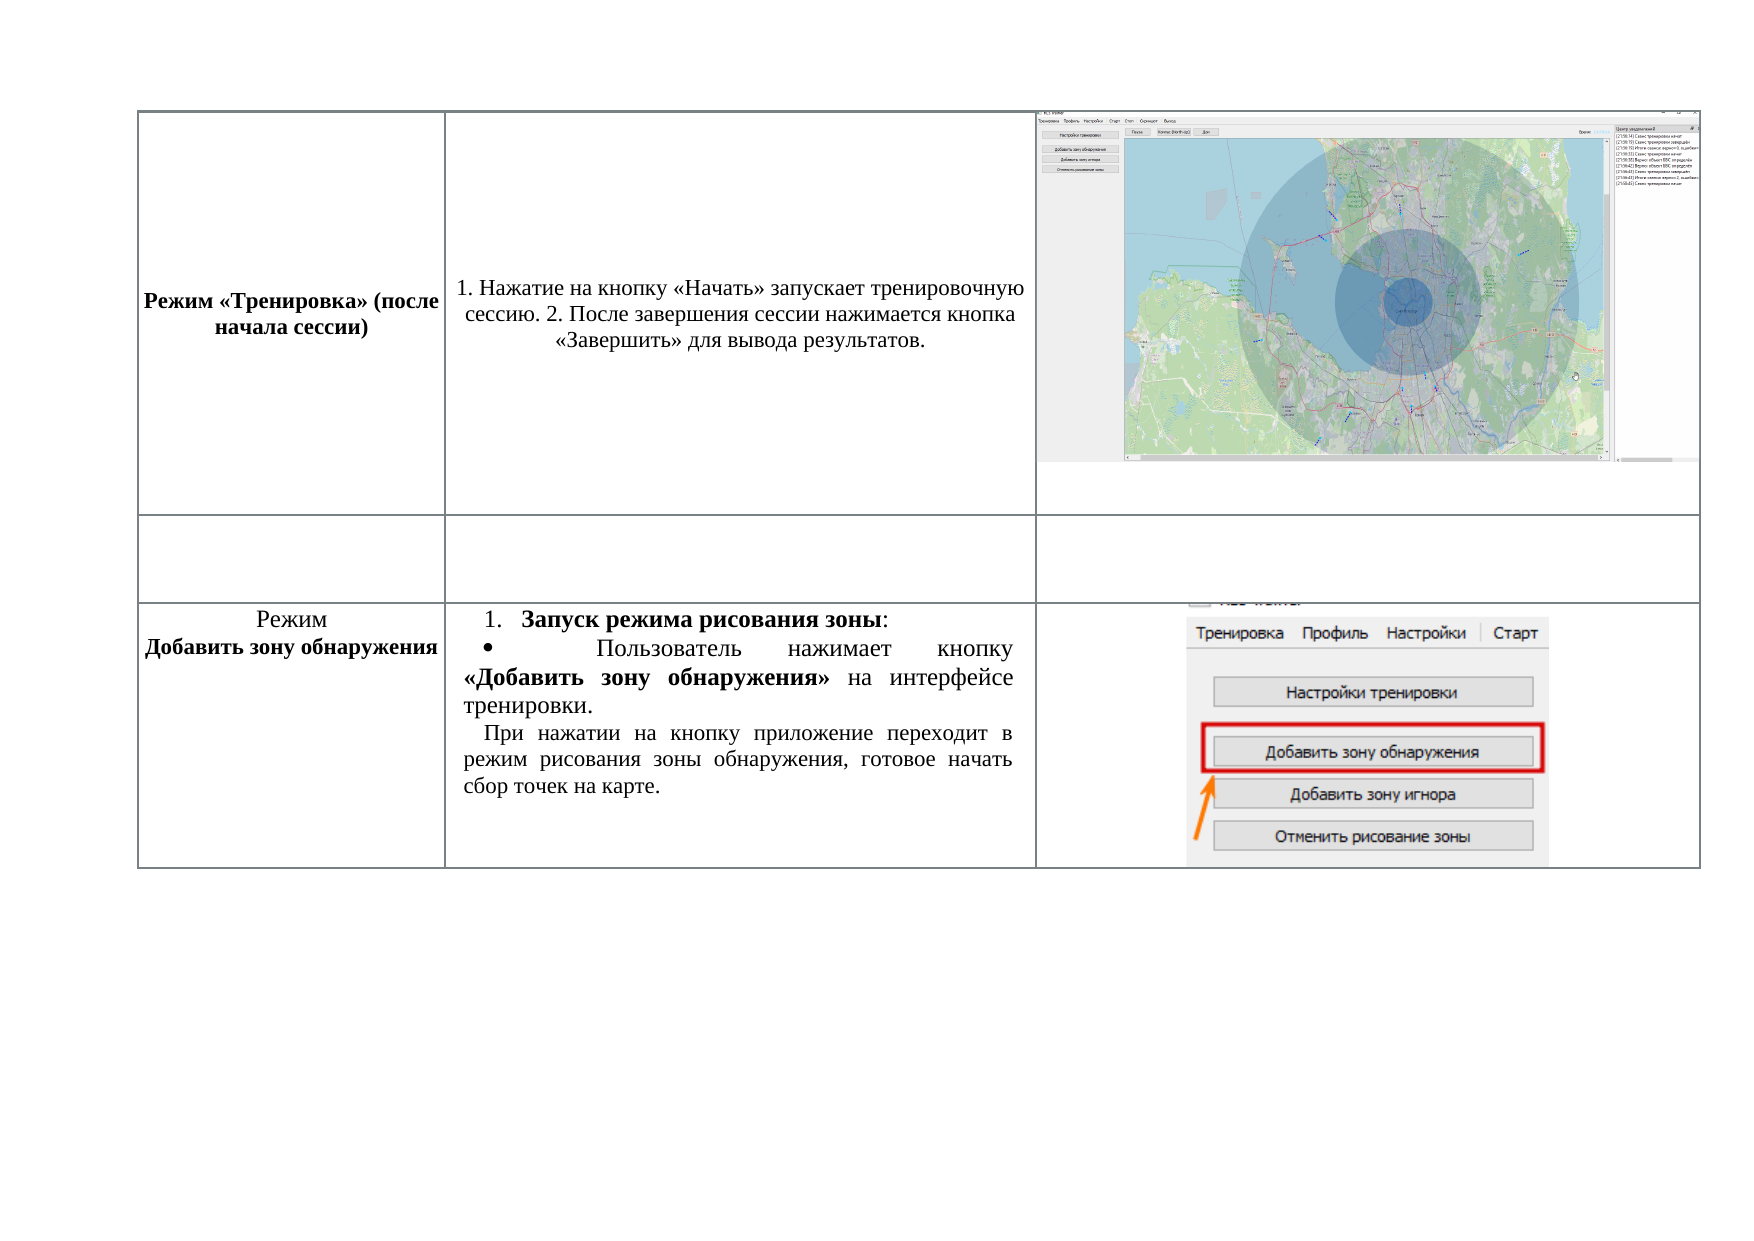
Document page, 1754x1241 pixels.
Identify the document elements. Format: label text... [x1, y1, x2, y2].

table_cell [1037, 462, 1699, 514]
table_cell [446, 516, 1035, 602]
table_cell Режим «Тренировка» (после начала сессии) [139, 113, 444, 514]
table_cell Режим Добавить зону обнаружения [139, 604, 444, 867]
table_cell [1037, 604, 1186, 867]
table_cell [1549, 604, 1699, 867]
table_cell Запуск режима рисования зоны: Пользователь нажимает кнопку «Добавить зону обнаружения» на интерфейсе тренировки. При нажатии на кнопку приложение переходит в режим рисования зоны обнаружения, готовое начать сбор точек на карте. [446, 604, 1035, 867]
table_cell [1037, 516, 1699, 602]
picture [1036, 112, 1700, 462]
picture [1186, 604, 1549, 867]
table_cell [139, 516, 444, 602]
table_cell 1. Нажатие на кнопку «Начать» запускает тренировочную сессию. 2. После завершения сессии нажимается кнопка «Завершить» для вывода результатов. [446, 113, 1035, 514]
